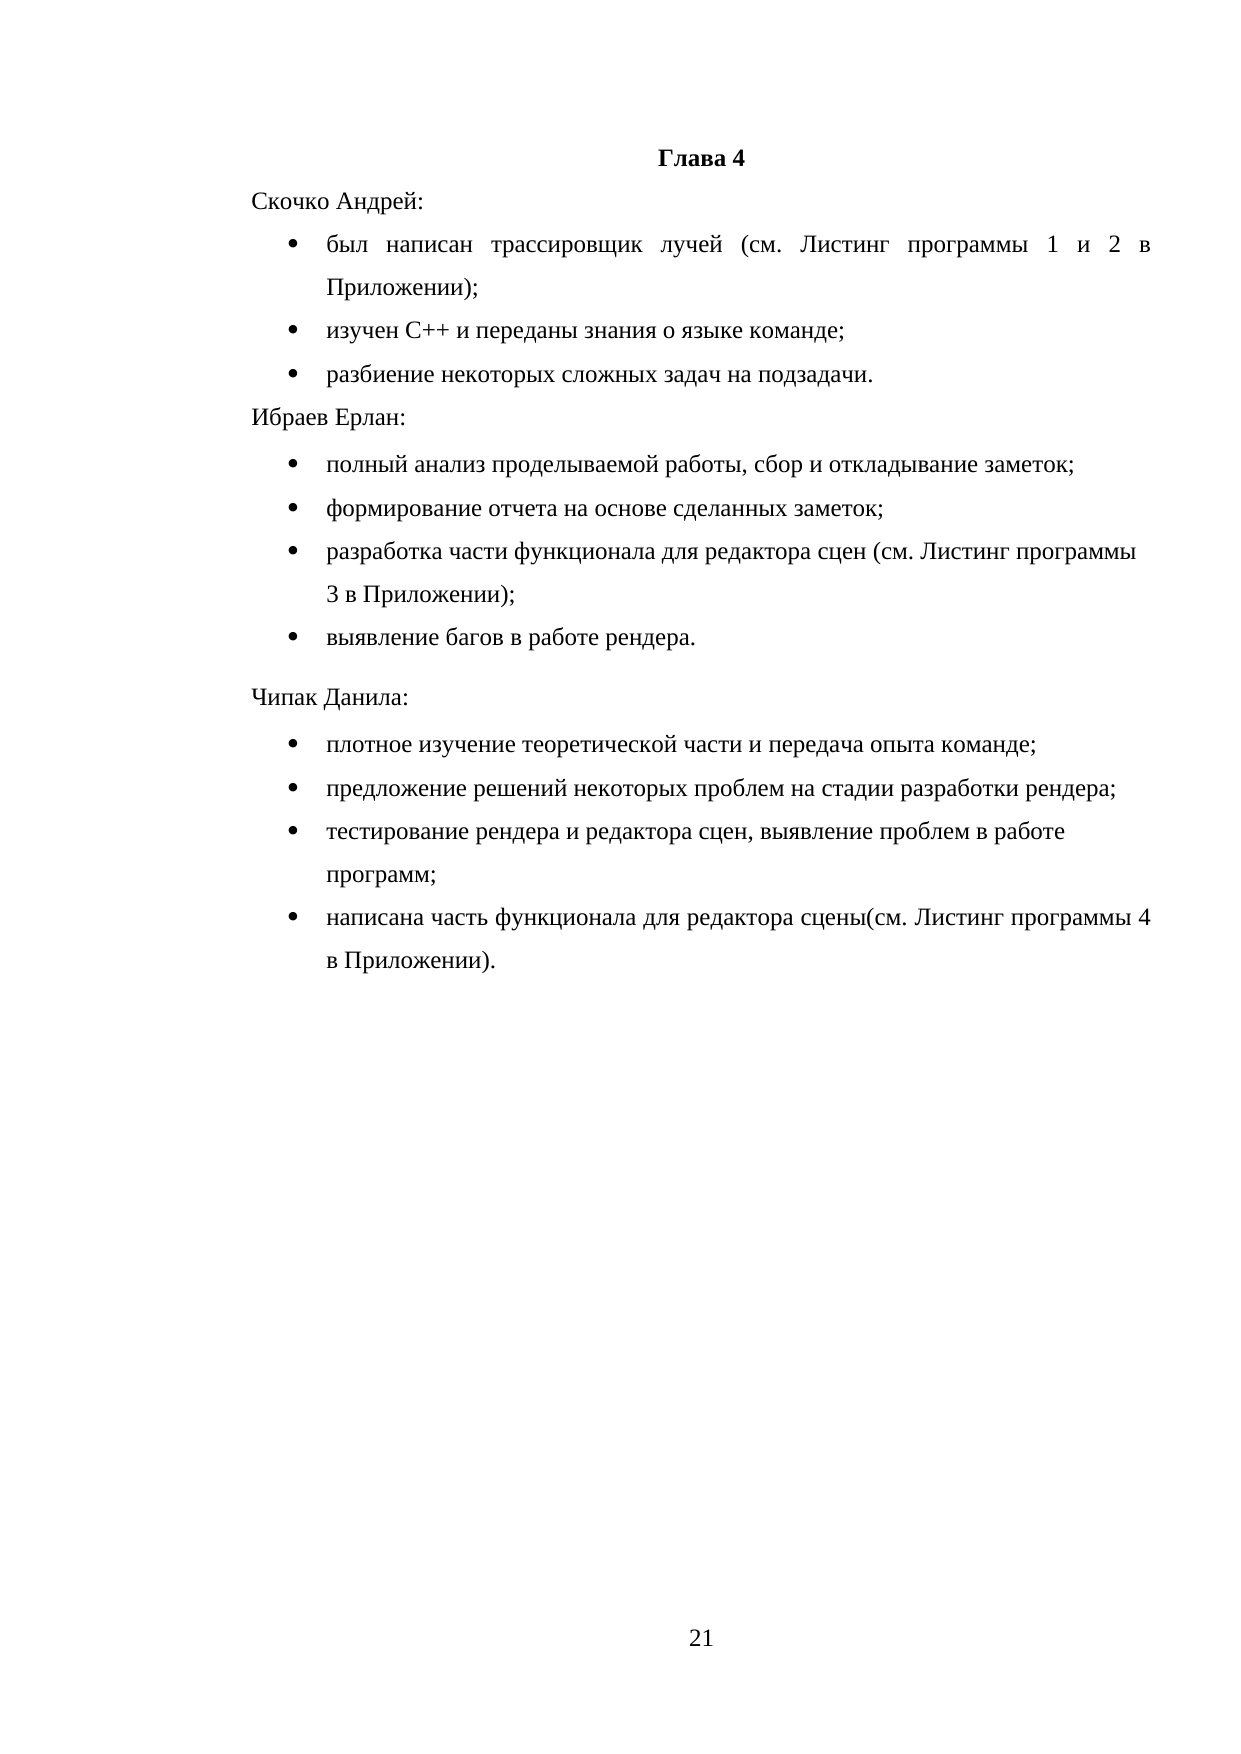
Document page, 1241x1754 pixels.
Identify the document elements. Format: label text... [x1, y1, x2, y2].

text Скочко Андрей: [177, 186, 1152, 215]
list был написан трассировщик лучей (см. Листинг программы 1 и 2 в Приложении); [288, 229, 1152, 301]
list тестирование рендера и редактора сцен, выявление проблем в работе программ; [288, 816, 1152, 888]
list написана часть функционала для редактора сцены(см. Листинг программы 4 в Приложении). [288, 902, 1152, 974]
list выявление багов в работе рендера. [288, 622, 1152, 651]
text Ибраев Ерлан: [177, 402, 1152, 431]
subtitle Глава 4 [177, 143, 1152, 172]
list полный анализ проделываемой работы, сбор и откладывание заметок; [288, 449, 1152, 478]
list разработка части функционала для редактора сцен (см. Листинг программы 3 в Приложении); [288, 536, 1152, 608]
list изучен С++ и переданы знания о языке команде; [288, 316, 1152, 344]
list предложение решений некоторых проблем на стадии разработки рендера; [288, 773, 1152, 801]
list формирование отчета на основе сделанных заметок; [288, 493, 1152, 521]
text Чипак Данила: [177, 682, 1152, 711]
list плотное изучение теоретической части и передача опыта команде; [288, 729, 1152, 758]
list разбиение некоторых сложных задач на подзадачи. [288, 359, 1152, 387]
